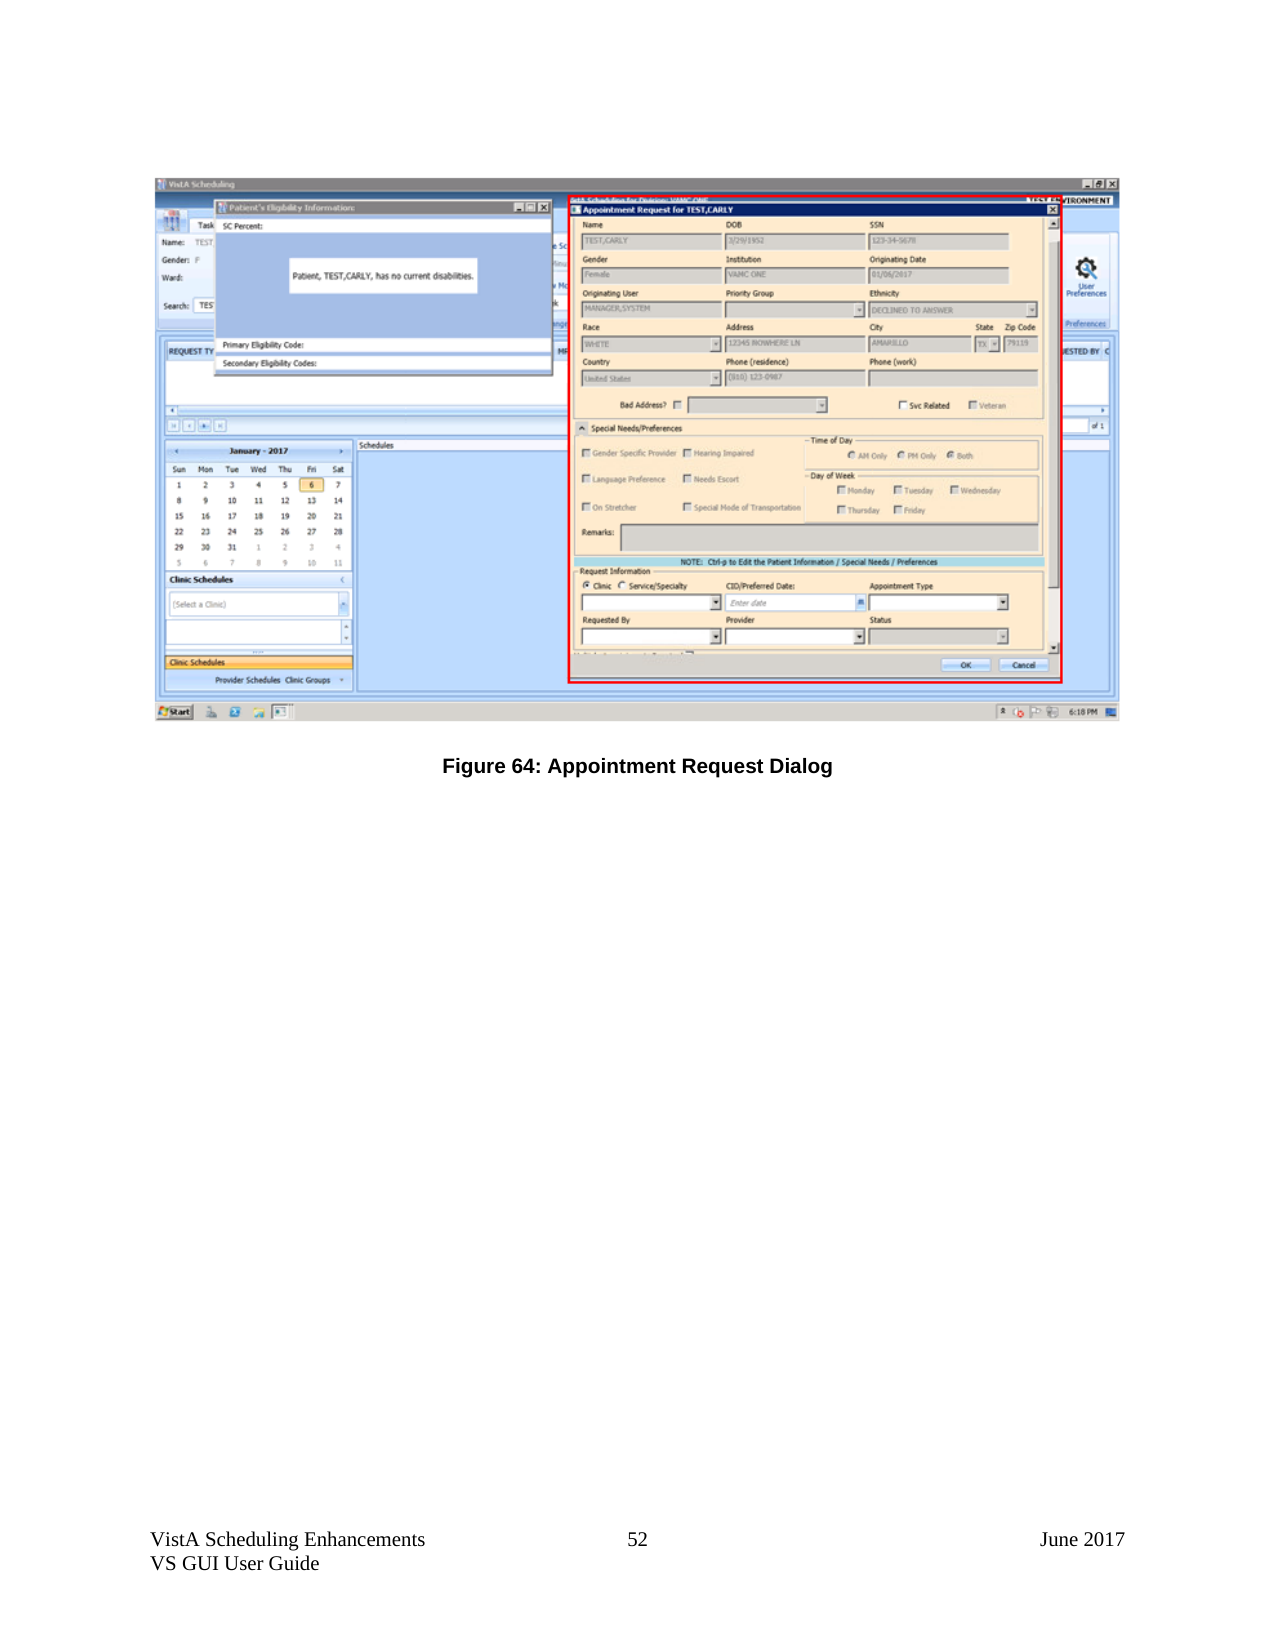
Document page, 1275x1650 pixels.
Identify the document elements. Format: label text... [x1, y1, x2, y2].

text Figure 64: Appointment Request Dialog [150, 754, 1125, 778]
picture [150, 173, 1125, 729]
